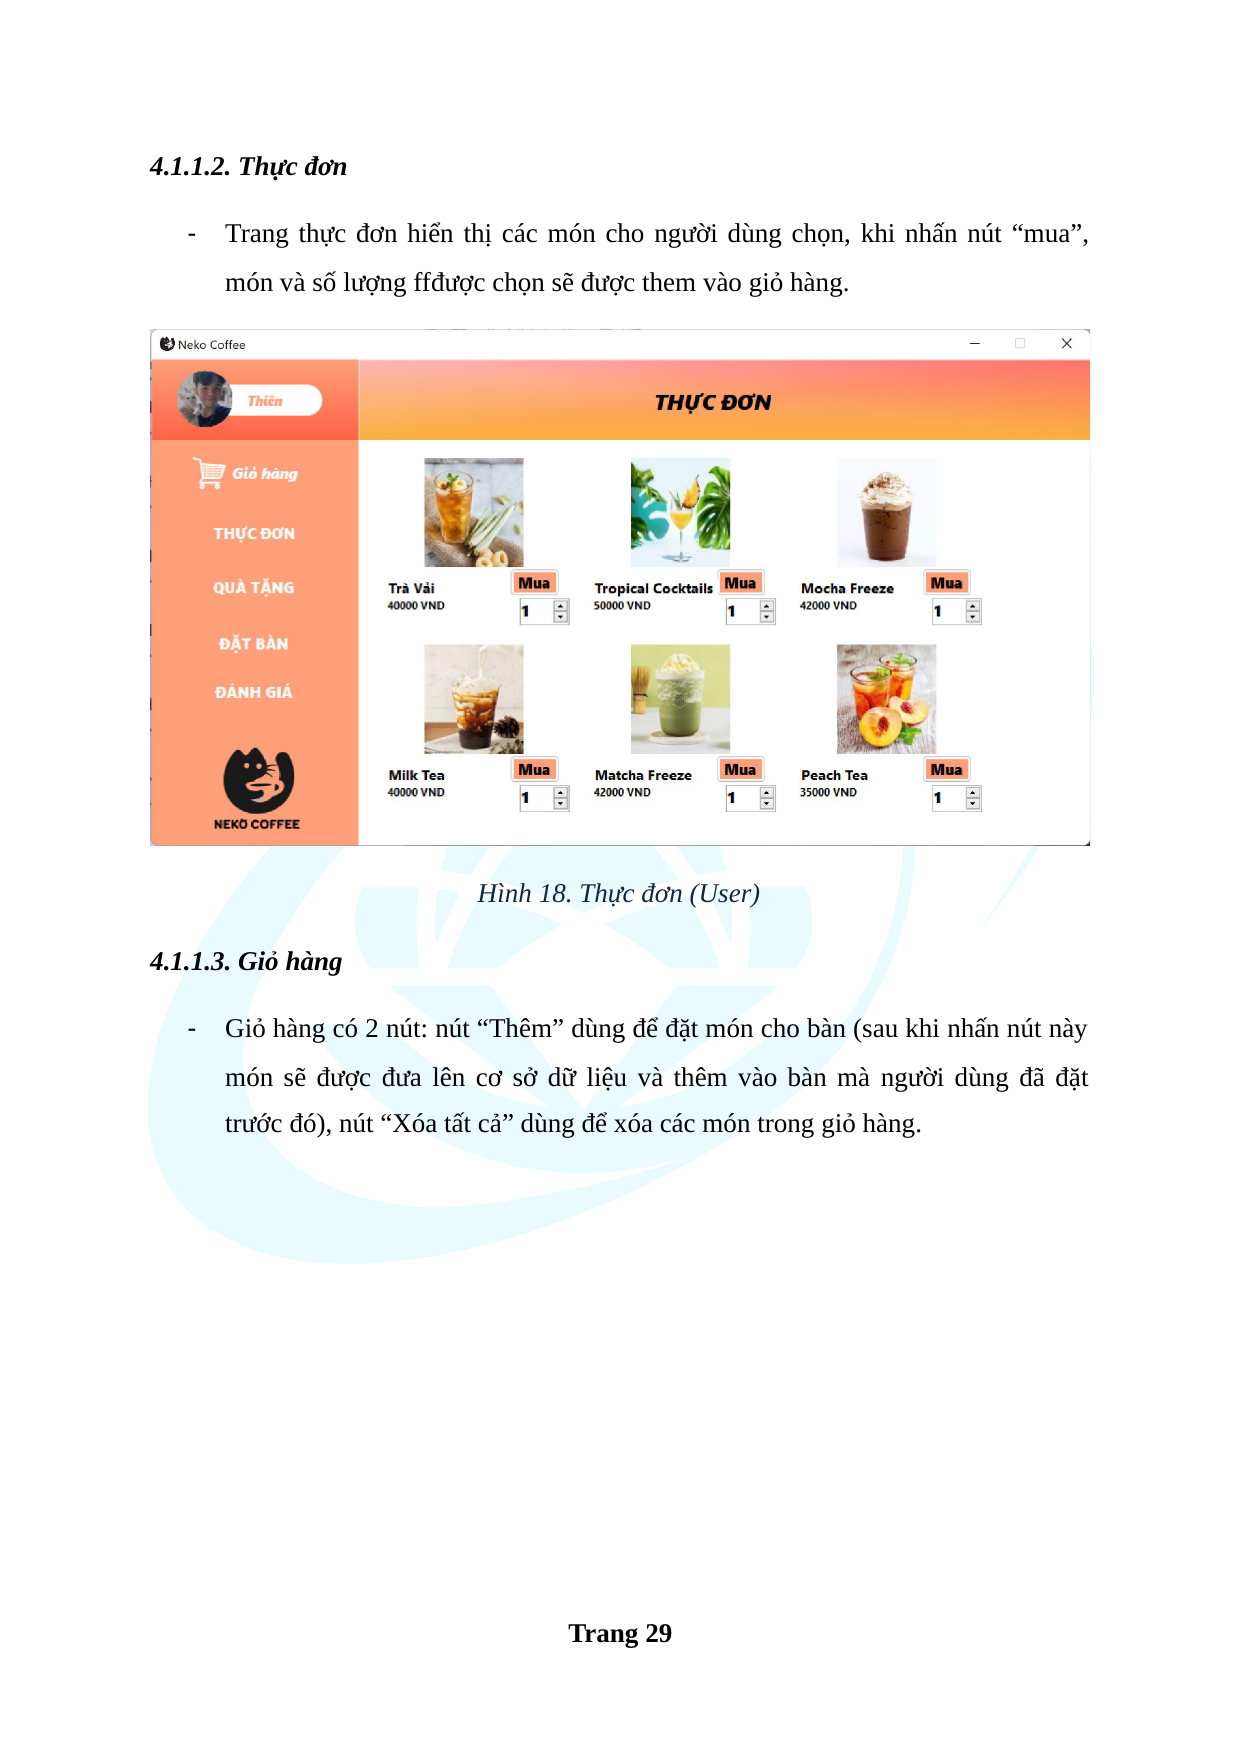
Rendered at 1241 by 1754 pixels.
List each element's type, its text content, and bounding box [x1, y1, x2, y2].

picture [150, 329, 1091, 846]
list Trang thực đơn hiển thị các món cho người dùng chọn, khi nhấn nút “mua”, món và số lượng ffđược chọn sẽ được them vào giỏ hàng. [187, 213, 1090, 297]
list Giỏ hàng có 2 nút: nút “Thêm” dùng để đặt món cho bàn (sau khi nhấn nút này món sẽ được đưa lên cơ sở dữ liệu và thêm vào bàn mà người dùng đã đặt trước đó), nút “Xóa tất cả” dùng để xóa các món trong giỏ hàng. [187, 1008, 1090, 1138]
subtitle 4.1.1.3. Giỏ hàng [150, 945, 1090, 976]
subtitle 4.1.1.2. Thực đơn [150, 150, 1090, 181]
text Hình 18. Thực đơn (User) [150, 877, 1090, 908]
